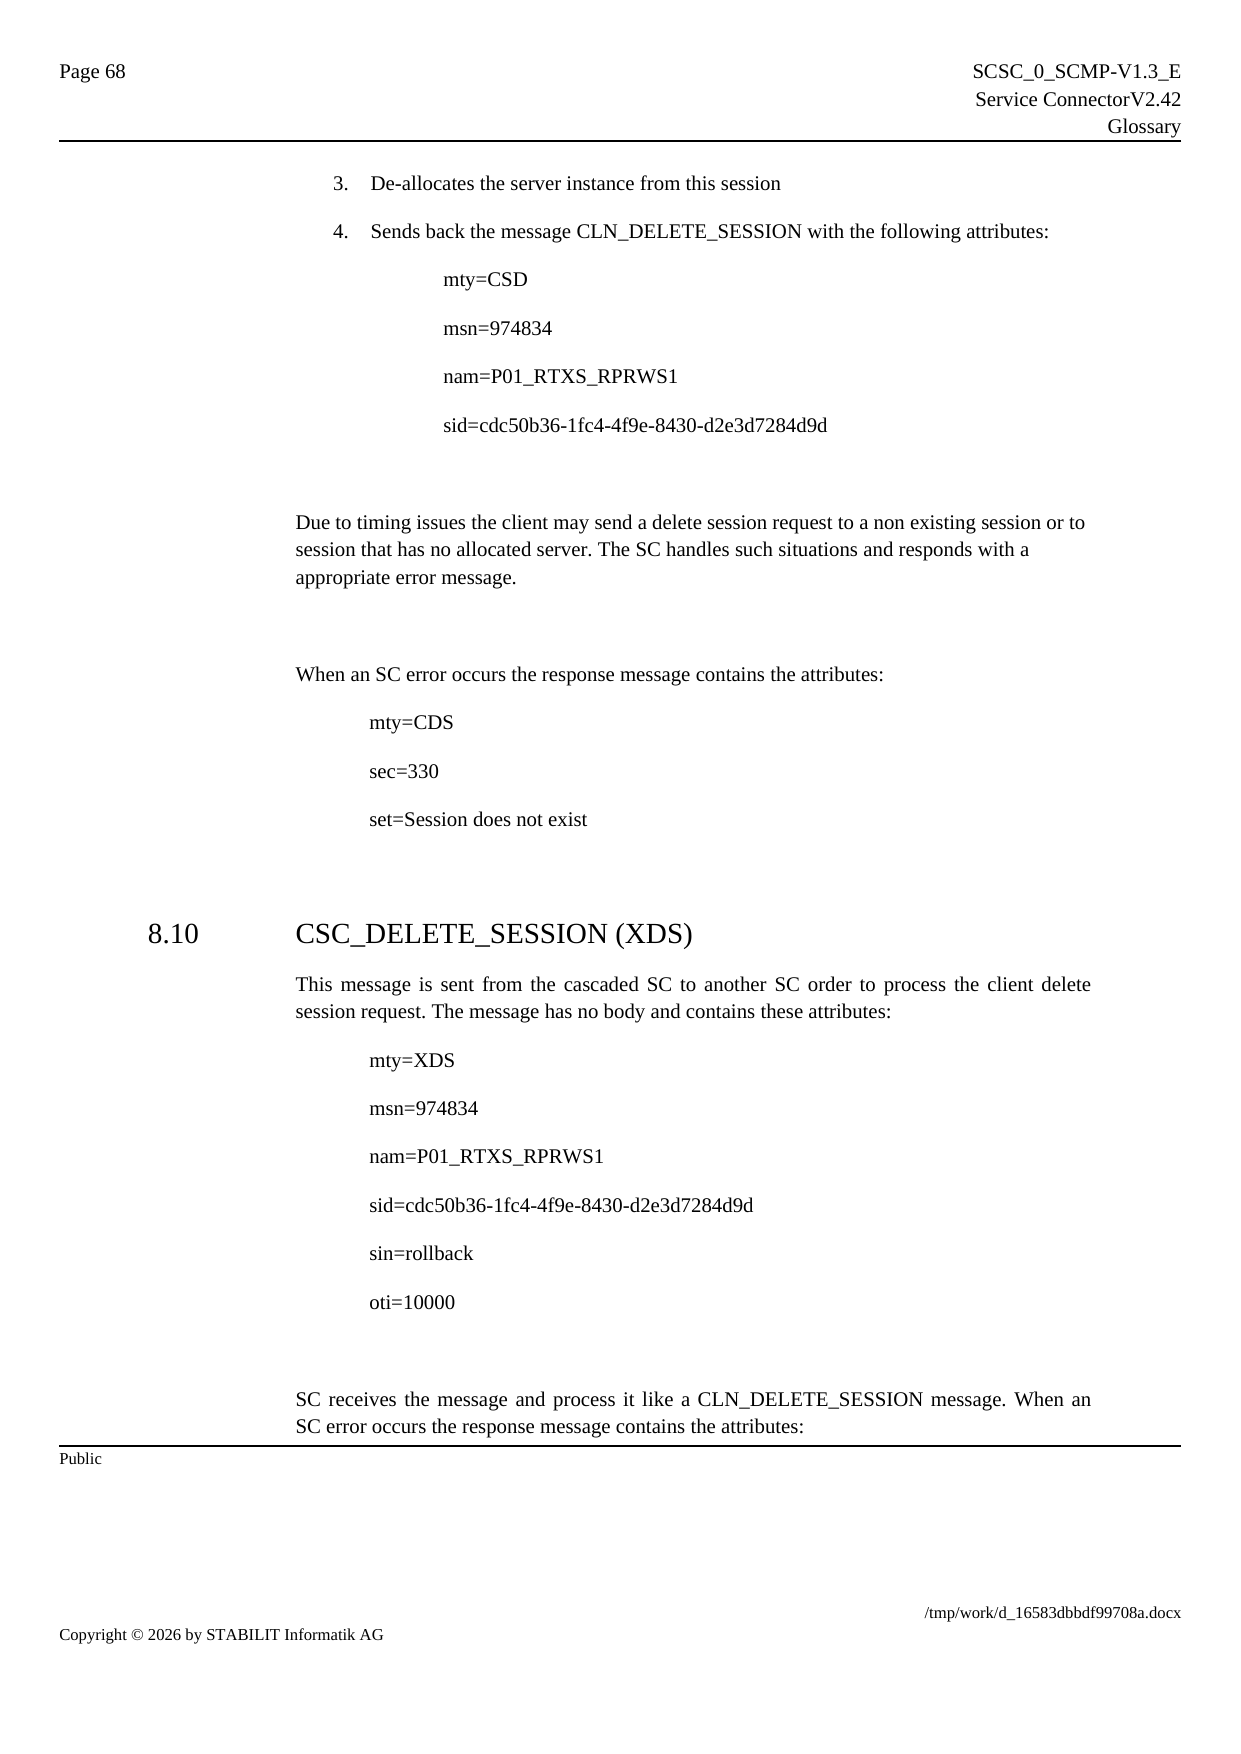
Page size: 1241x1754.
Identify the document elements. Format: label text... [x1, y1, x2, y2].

text nam=P01_RTXS_RPRWS1 [369, 1144, 1092, 1168]
text sec=330 [369, 758, 1092, 783]
list De-allocates the server instance from this session [333, 171, 1092, 194]
text sin=rollback [369, 1241, 1092, 1265]
text mty=XDS [369, 1048, 1092, 1072]
text SC receives the message and process it like a CLN_DELETE_SESSION message. When an SC error occurs the response message contains the attributes: [295, 1387, 1092, 1438]
text nam=P01_RTXS_RPRWS1 [443, 364, 1092, 388]
text oti=10000 [369, 1290, 1092, 1314]
list Sends back the message CLN_DELETE_SESSION with the following attributes: [333, 219, 1092, 243]
text msn=974834 [443, 316, 1092, 340]
text mty=CDS [369, 710, 1092, 734]
text sid=cdc50b36-1fc4-4f9e-8430-d2e3d7284d9d [443, 413, 1092, 437]
text sid=cdc50b36-1fc4-4f9e-8430-d2e3d7284d9d [369, 1193, 1092, 1217]
text set=Session does not exist [369, 807, 1092, 831]
text msn=974834 [369, 1096, 1092, 1120]
subtitle CSC_DELETE_SESSION (XDS) [148, 916, 1092, 950]
text When an SC error occurs the response message contains the attributes: [295, 662, 1092, 686]
text mty=CSD [443, 267, 1092, 291]
text Due to timing issues the client may send a delete session request to a non existing session or to session that has no allocated server. The SC handles such situations and responds with a appropriate error message. [295, 509, 1092, 589]
text This message is sent from the cascaded SC to another SC order to process the client delete session request. The message has no body and contains these attributes: [295, 972, 1092, 1023]
